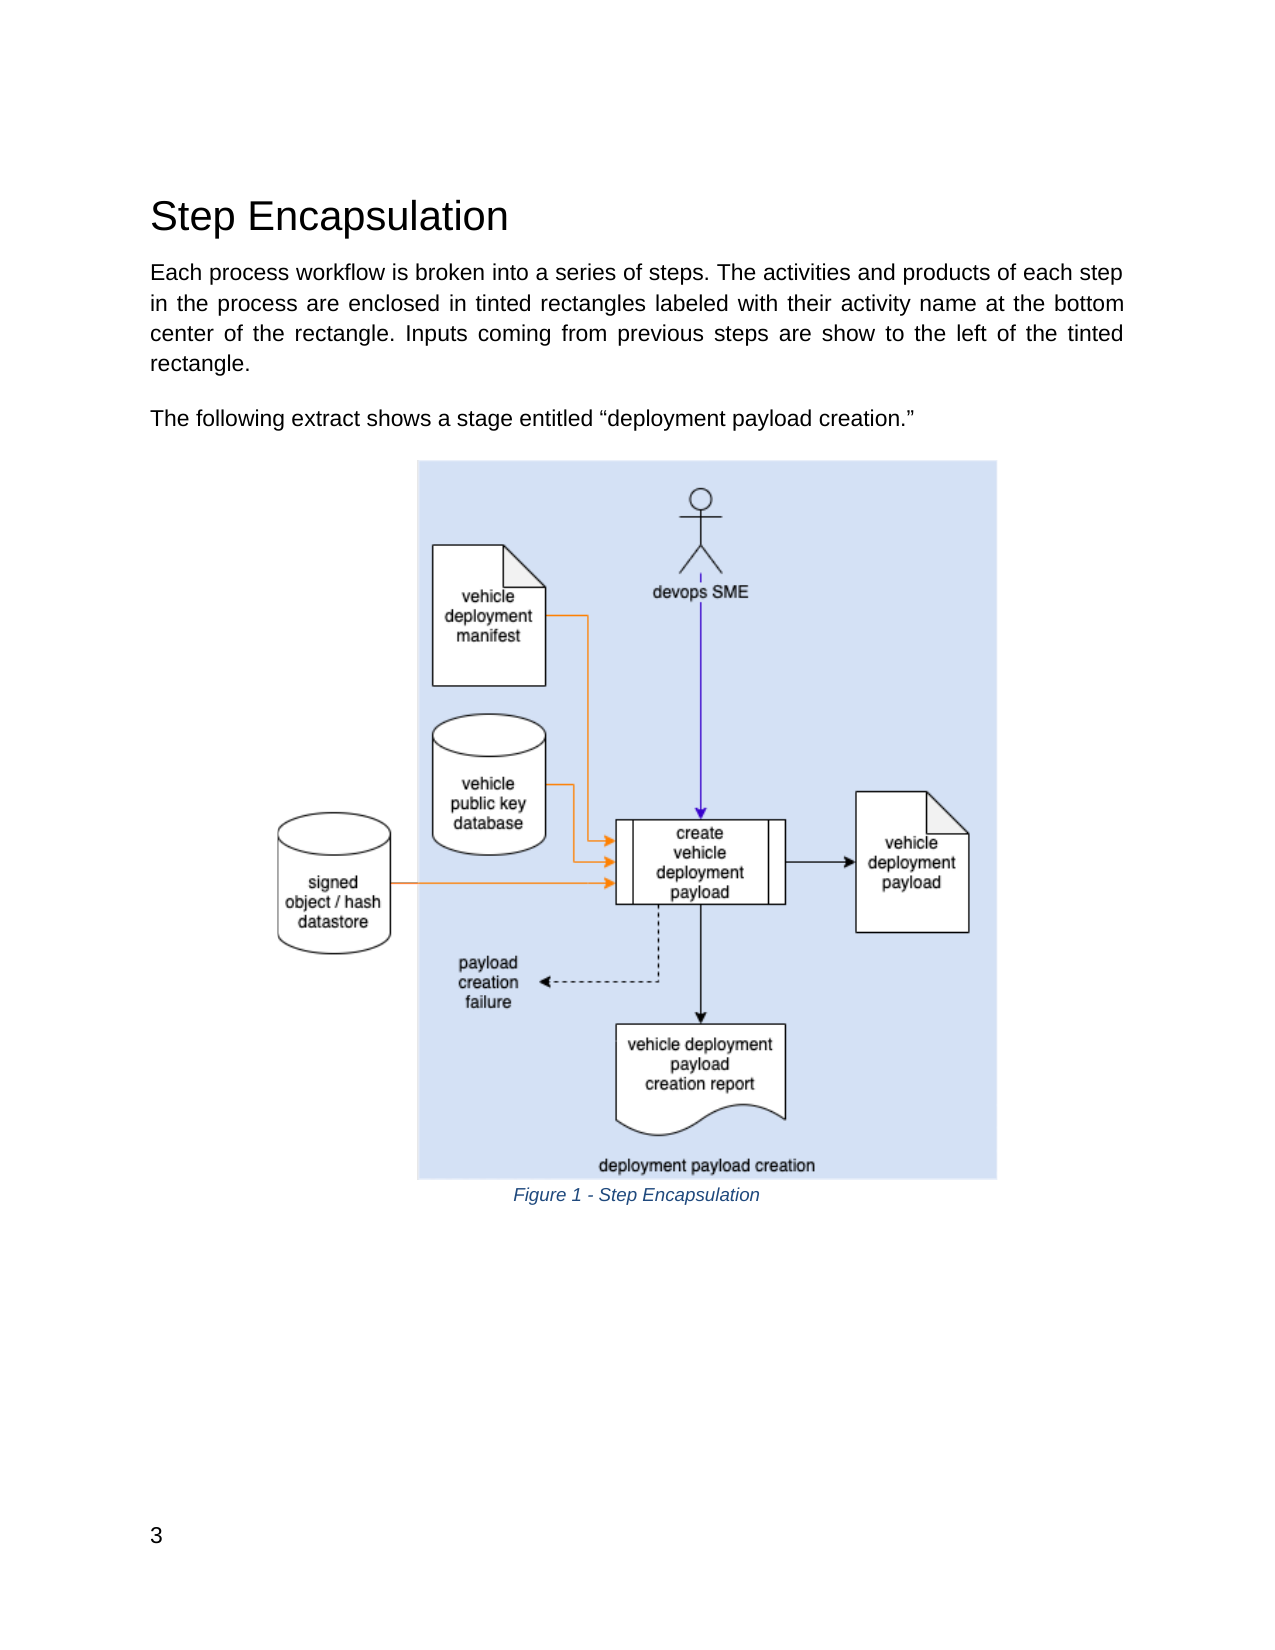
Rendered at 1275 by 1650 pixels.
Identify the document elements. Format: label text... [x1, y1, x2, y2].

subtitle Step Encapsulation [150, 192, 1125, 239]
text The following extract shows a stage entitled “deployment payload creation.” [150, 405, 1125, 431]
picture [277, 460, 998, 1180]
text Figure - Step Encapsulation [150, 1184, 1125, 1205]
text Each process workflow is broken into a series of steps. The activities and products of each step in the process are enclosed in tinted rectangles labeled with their activity name at the bottom center of the rectangle. Inputs coming from previous steps are show to the left of the tinted rectangle. [150, 259, 1125, 376]
